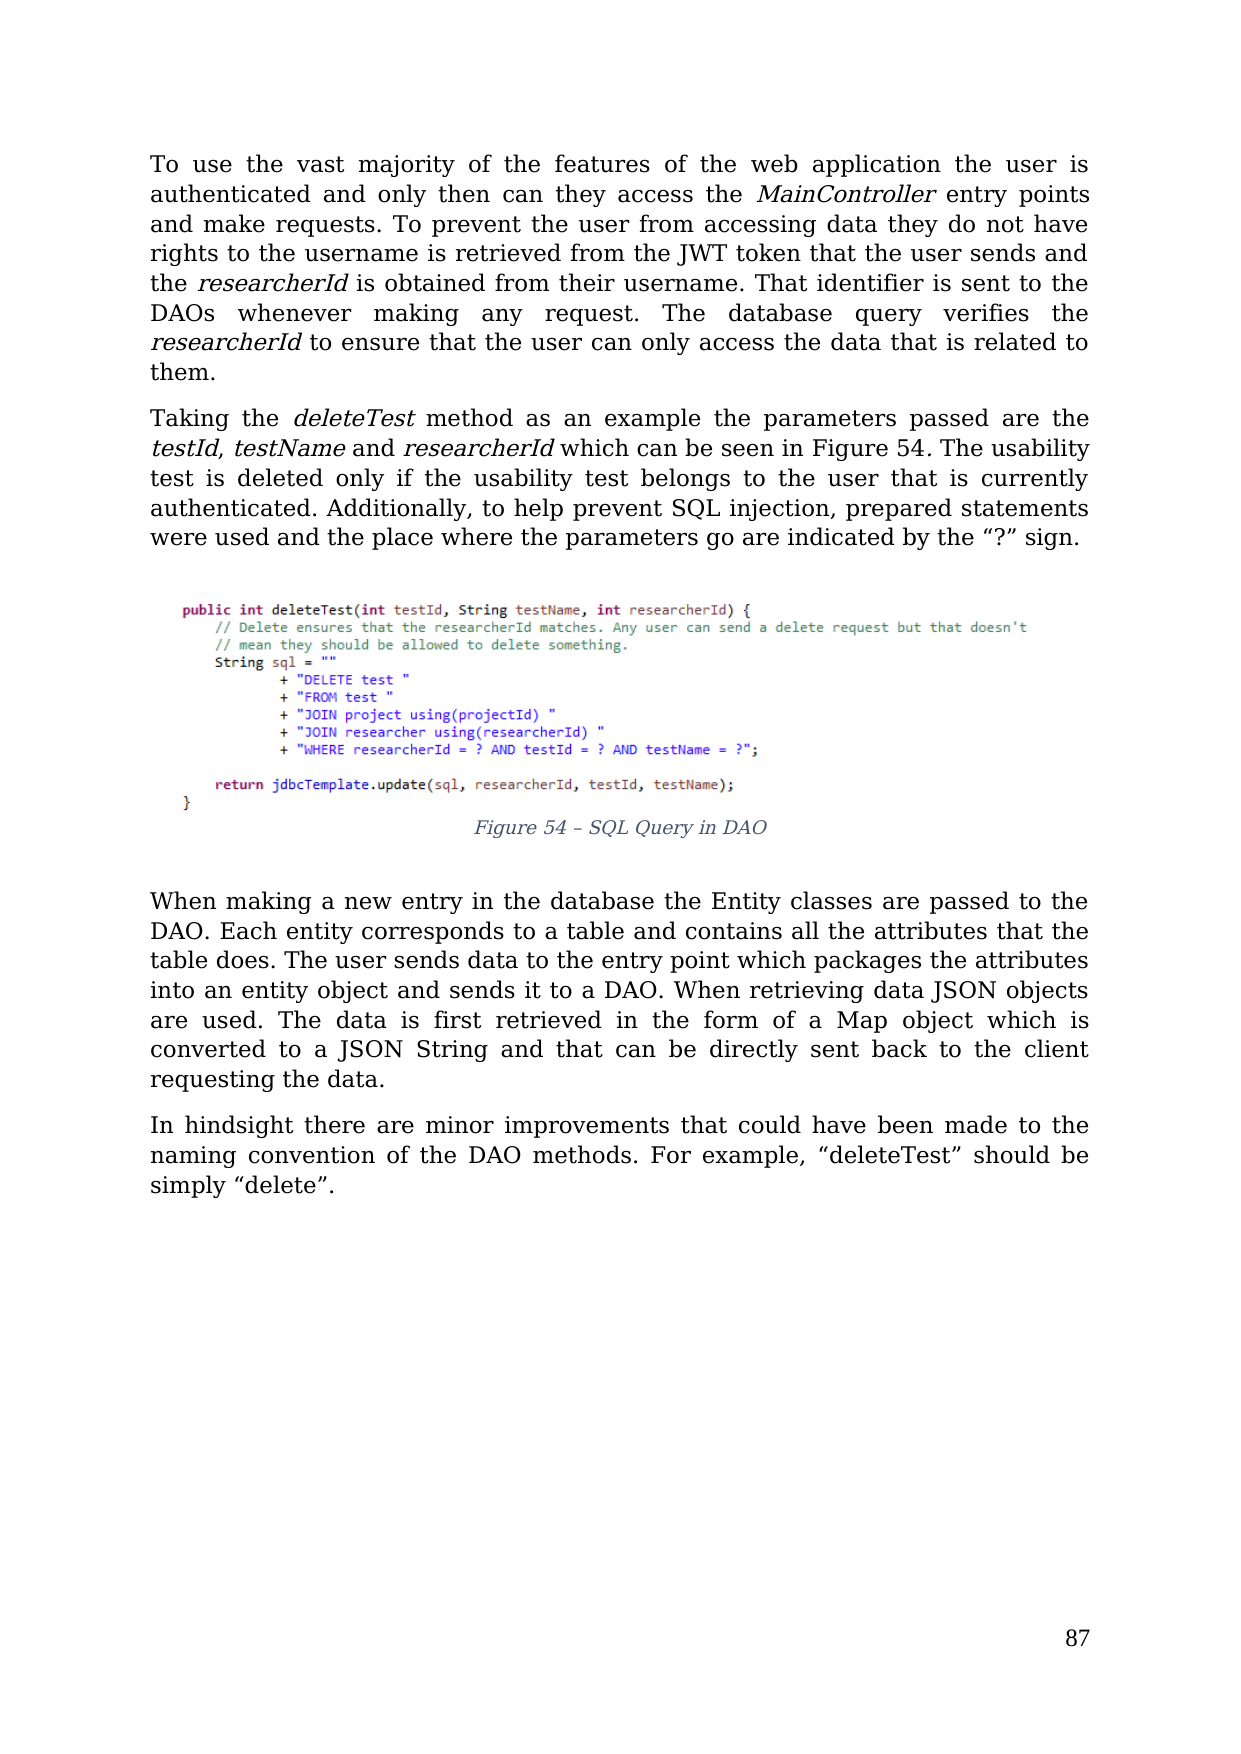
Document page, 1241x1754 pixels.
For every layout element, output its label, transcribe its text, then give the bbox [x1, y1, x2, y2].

text Figure 54 – SQL Query in DAO [150, 816, 1090, 838]
picture [150, 596, 1091, 816]
text To use the vast majority of the features of the web application the user is authenticated and only then can they access the MainController entry points and make requests. To prevent the user from accessing data they do not have rights to the username is retrieved from the JWT token that the user sends and the researcherId is obtained from their username. That identifier is sent to the DAOs whenever making any request. The database query verifies the researcherId to ensure that the user can only access the data that is related to them. [150, 150, 1090, 385]
text In hindsight there are minor improvements that could have been made to the naming convention of the DAO methods. For example, “deleteTest” should be simply “delete”. [150, 1111, 1090, 1198]
text Taking the deleteTest method as an example the parameters passed are the testId, testName and researcherId which can be seen in Figure 53. The usability test is deleted only if the usability test belongs to the user that is currently authenticated. Additionally, to help prevent SQL injection, prepared statements were used and the place where the parameters go are indicated by the “?” sign. [150, 404, 1090, 550]
text When making a new entry in the database the Entity classes are passed to the DAO. Each entity corresponds to a table and contains all the attributes that the table does. The user sends data to the entry point which packages the attributes into an entity object and sends it to a DAO. When retrieving data JSON objects are used. The data is first retrieved in the form of a Map object which is converted to a JSON String and that can be directly sent back to the client requesting the data. [150, 887, 1090, 1092]
